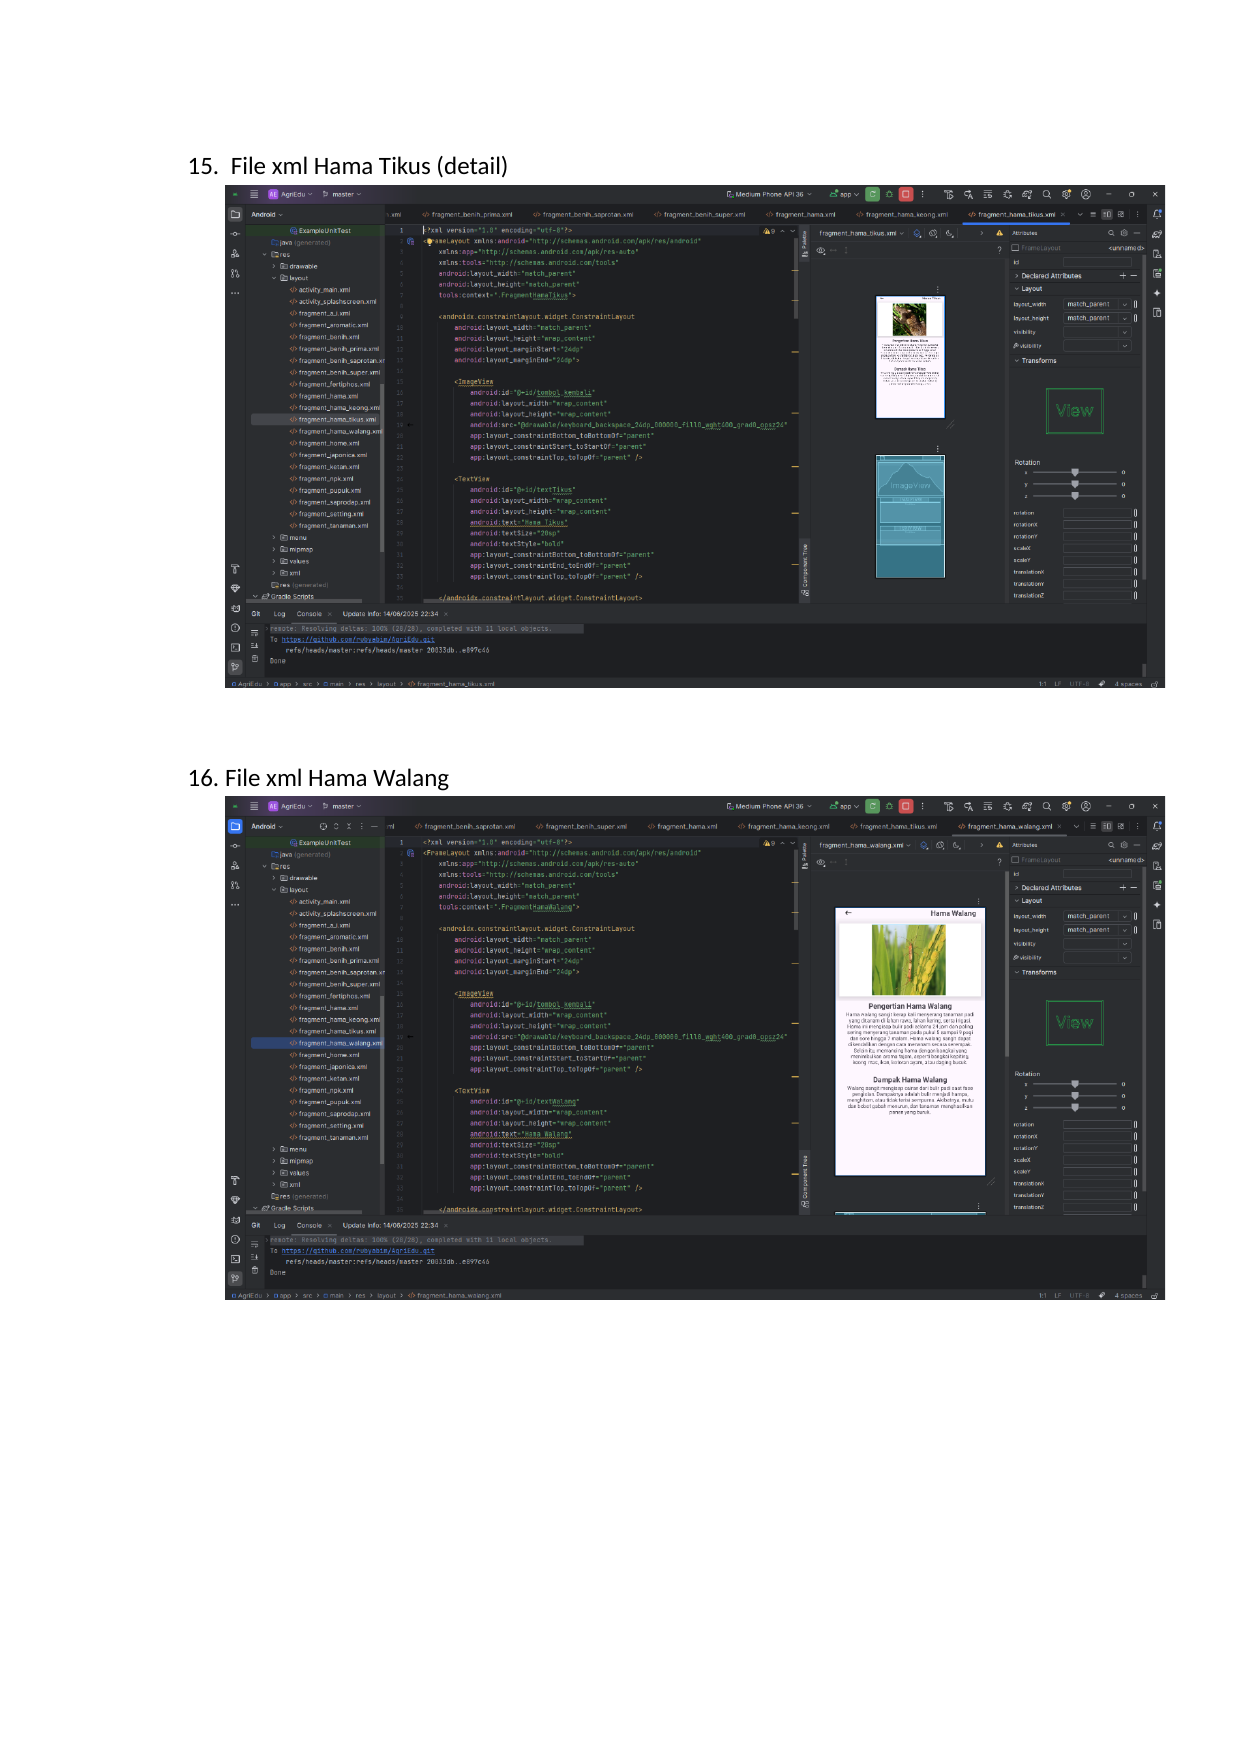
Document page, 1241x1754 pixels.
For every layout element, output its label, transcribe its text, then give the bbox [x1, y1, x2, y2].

picture [225, 185, 1166, 688]
list File xml Hama Walang [187, 762, 1090, 792]
list File xml Hama Tikus (detail) [187, 150, 1090, 181]
picture [225, 796, 1166, 1300]
